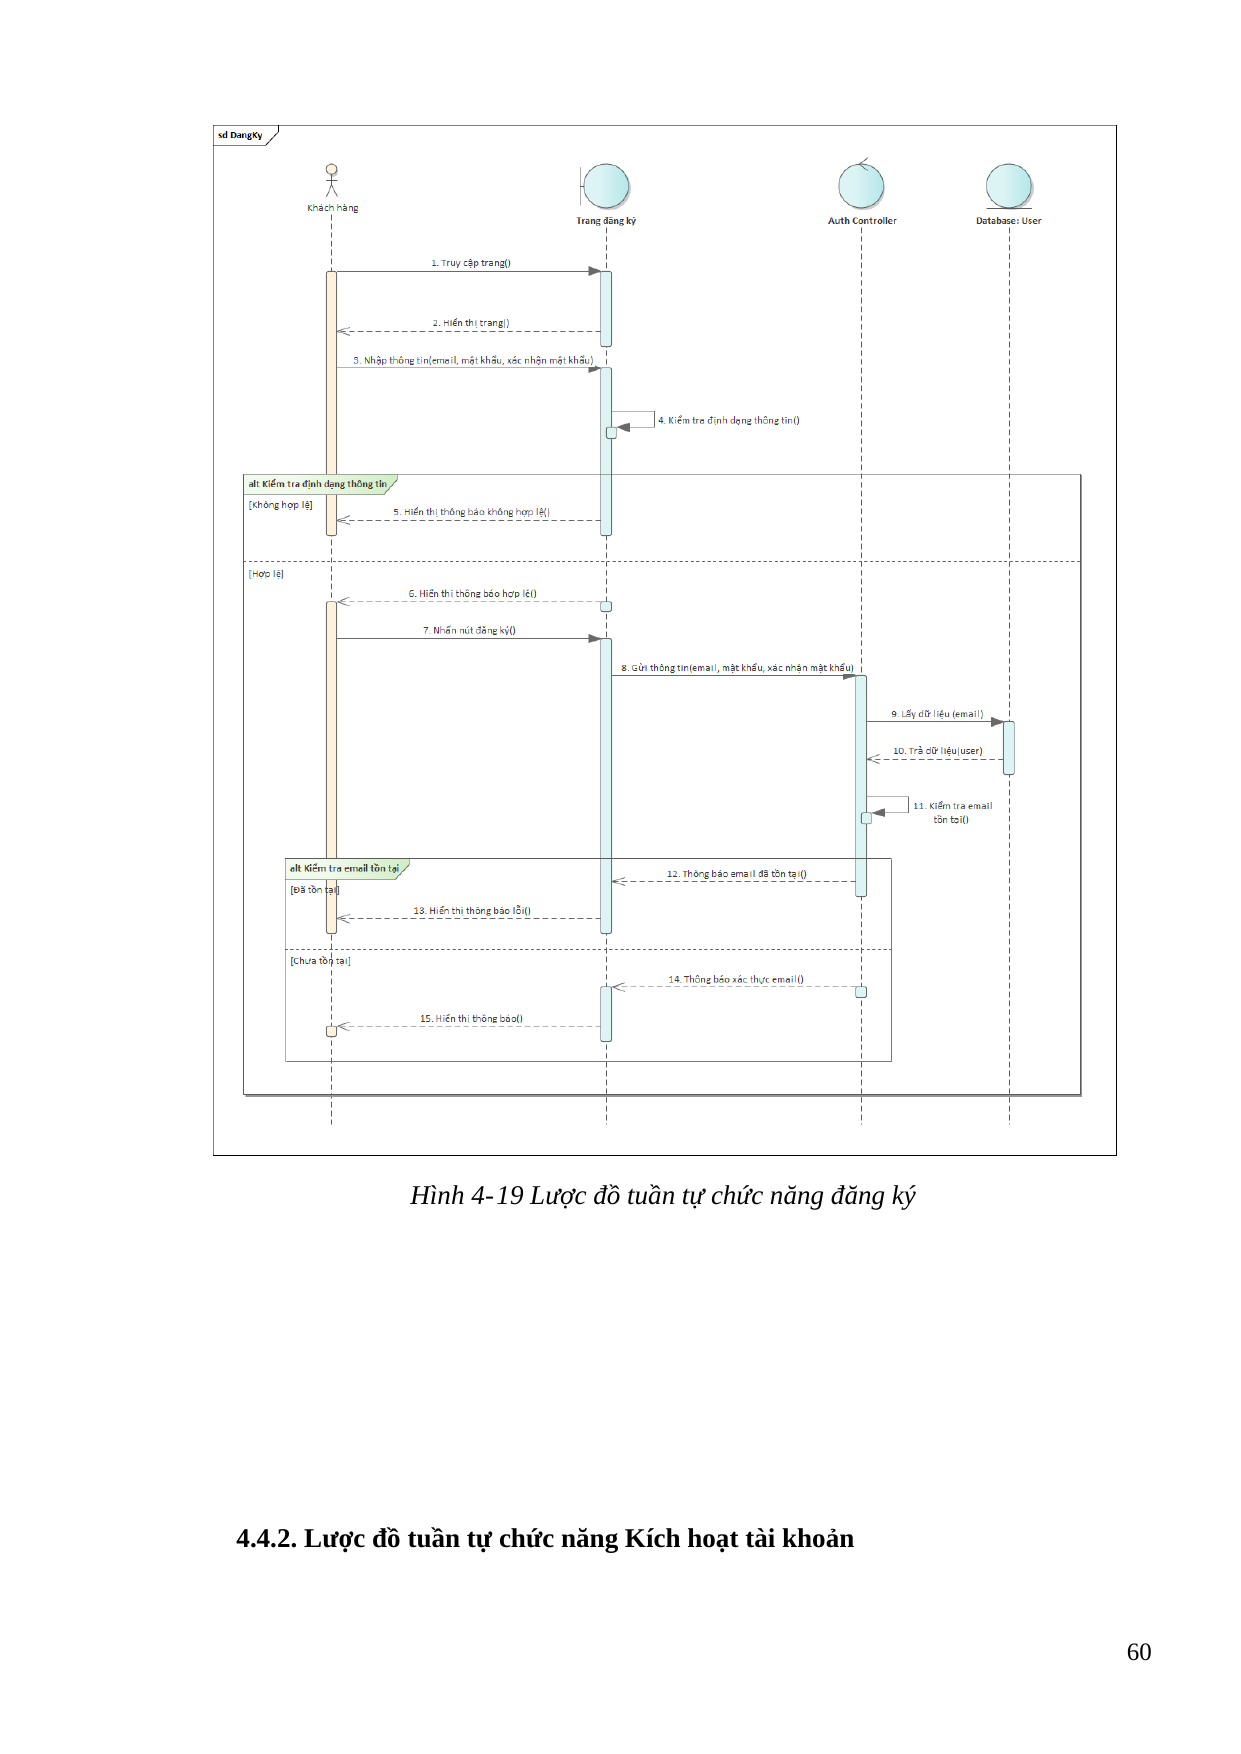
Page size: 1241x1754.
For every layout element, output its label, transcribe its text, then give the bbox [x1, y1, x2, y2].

subtitle Lược đồ tuần tự chức năng Kích hoạt tài khoản [236, 1522, 1152, 1553]
picture [206, 118, 1122, 1161]
